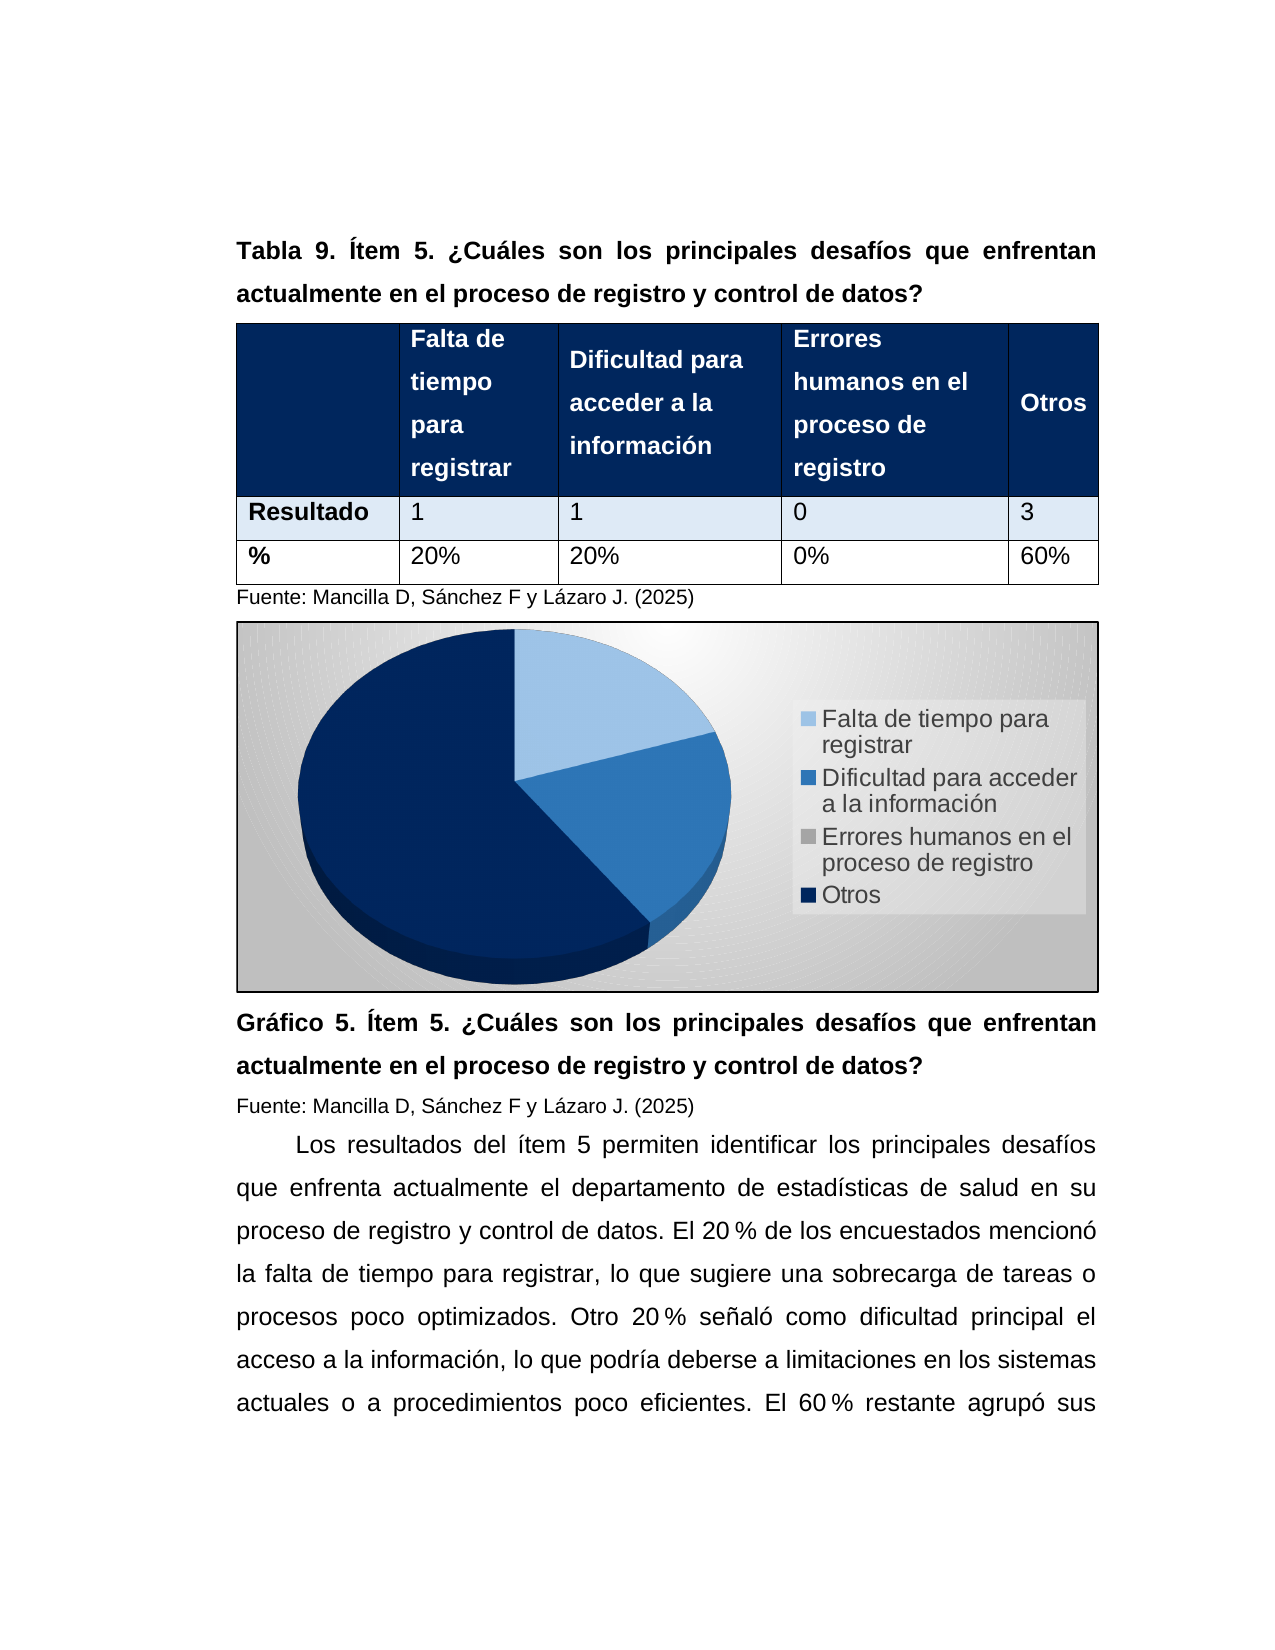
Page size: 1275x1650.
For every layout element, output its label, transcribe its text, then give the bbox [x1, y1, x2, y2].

table_cell Resultado [237, 497, 399, 540]
table_cell 20% [559, 541, 781, 584]
table_cell 20% [400, 541, 558, 584]
table_cell 60% [1009, 541, 1098, 584]
table_header Otros [1009, 324, 1098, 496]
text Tabla 9. Ítem 5. ¿Cuáles son los principales desafíos que enfrentan actualmente en el proceso de registro y control de datos? [236, 236, 1098, 308]
table_cell % [237, 541, 399, 584]
text Fuente: Mancilla D, Sánchez F y Lázaro J. (2025) [236, 585, 1098, 609]
text Fuente: Mancilla D, Sánchez F y Lázaro J. (2025) [236, 1094, 1098, 1118]
table_cell 0% [782, 541, 1008, 584]
table_cell 1 [559, 497, 781, 540]
table_header Errores humanos en el proceso de registro [782, 324, 1008, 496]
table_header Falta de tiempo para registrar [400, 324, 558, 496]
table_header Dificultad para acceder a la información [559, 324, 781, 496]
table_cell 0 [782, 497, 1008, 540]
table_cell 3 [1009, 497, 1098, 540]
text Gráfico 5. Ítem 5. ¿Cuáles son los principales desafíos que enfrentan actualmente en el proceso de registro y control de datos? [236, 1007, 1098, 1079]
table_cell 1 [400, 497, 558, 540]
table_header [237, 324, 399, 496]
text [236, 1130, 1098, 1417]
